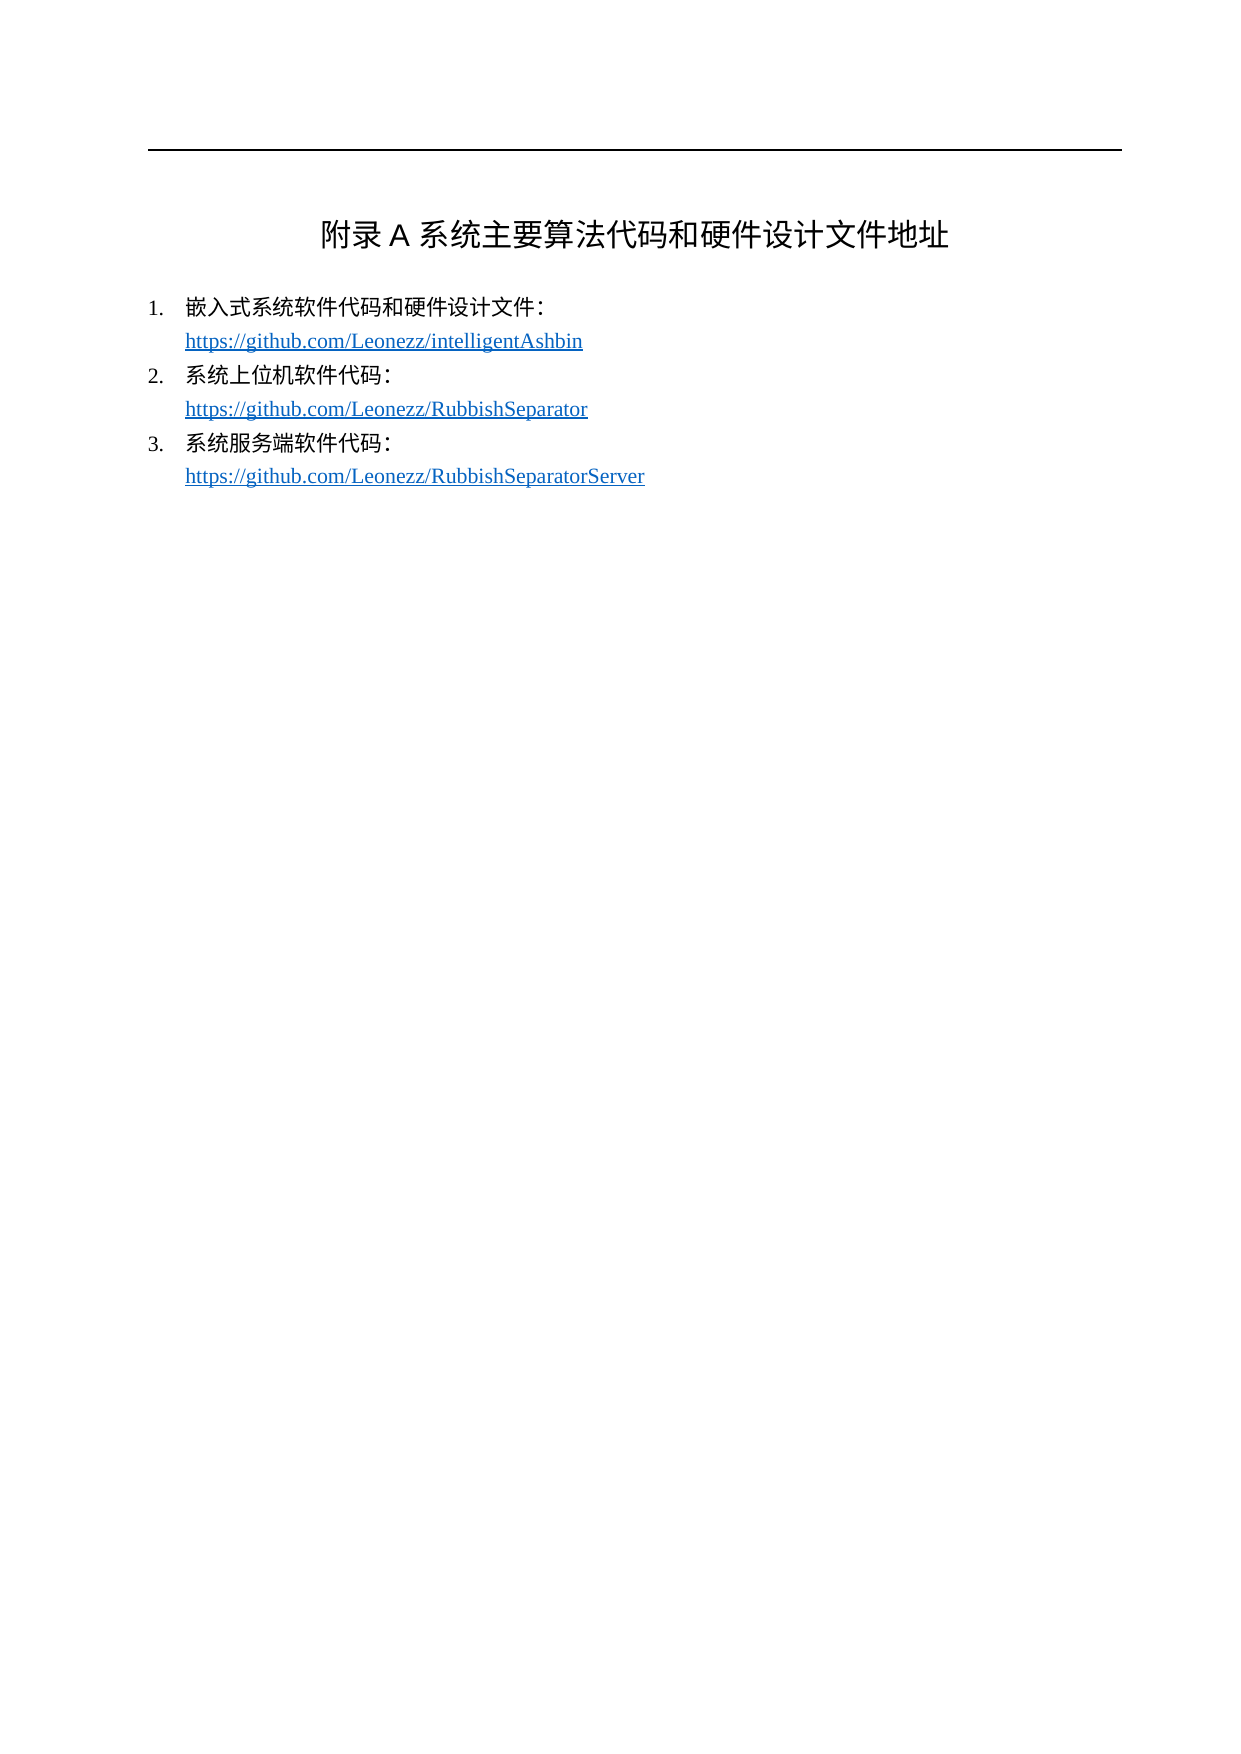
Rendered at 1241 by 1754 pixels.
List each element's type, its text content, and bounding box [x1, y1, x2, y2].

text https://github.com/Leonezz/intelligentAshbin [185, 323, 1122, 357]
list 嵌入式系统软件代码和硬件设计文件： [148, 289, 1122, 323]
text https://github.com/Leonezz/RubbishSeparatorServer [185, 459, 1122, 493]
subtitle 附录A 系统主要算法代码和硬件设计文件地址 [148, 199, 1122, 267]
list 系统上位机软件代码： [148, 357, 1122, 391]
text https://github.com/Leonezz/RubbishSeparator [185, 391, 1122, 425]
list 系统服务端软件代码： [148, 425, 1122, 459]
